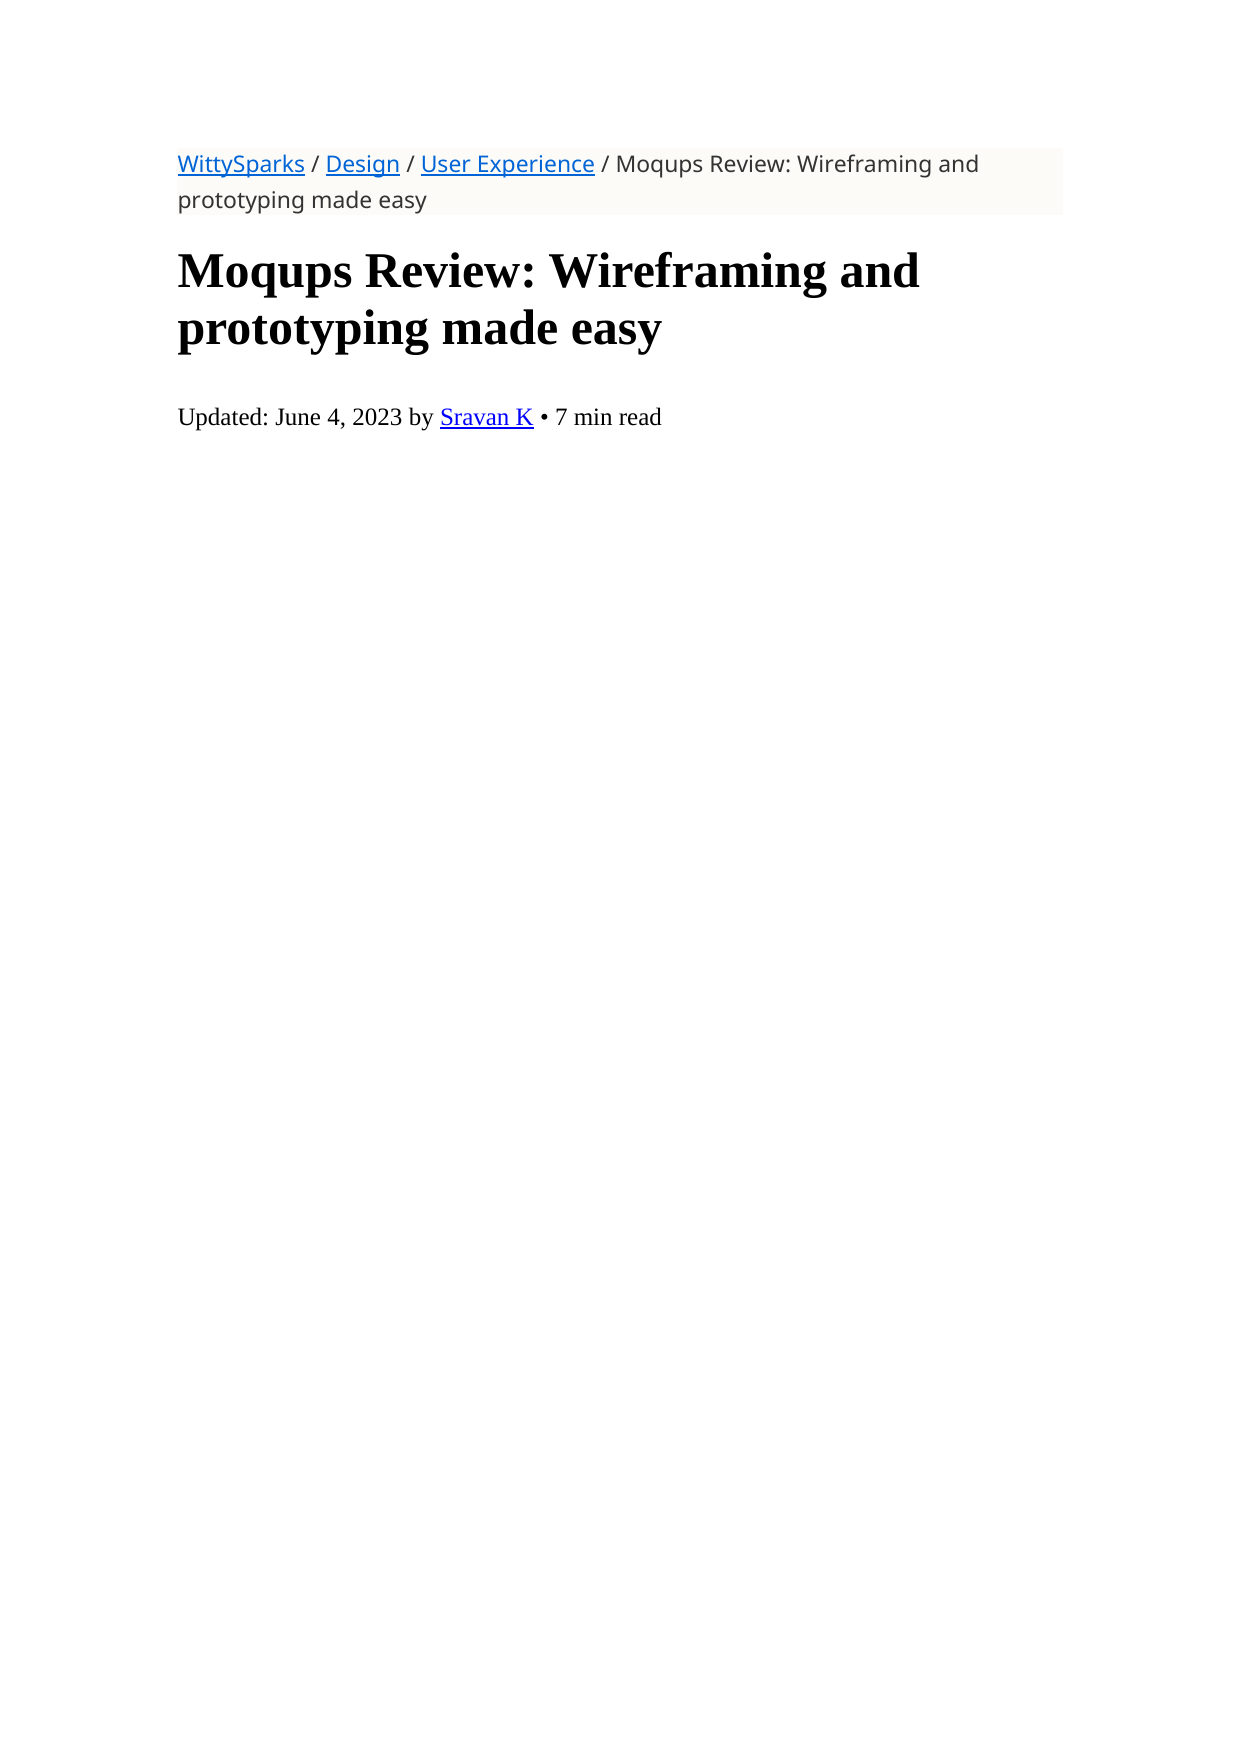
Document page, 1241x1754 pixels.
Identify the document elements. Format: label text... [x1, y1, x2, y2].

text WittySparks / Design / User Experience / Moqups Review: Wireframing and prototyping made easy [177, 148, 1063, 215]
text Updated: June 4, 2023 by Sravan K • 7 min read [177, 402, 1063, 431]
subtitle Moqups Review: Wireframing and prototyping made easy [177, 240, 1063, 355]
